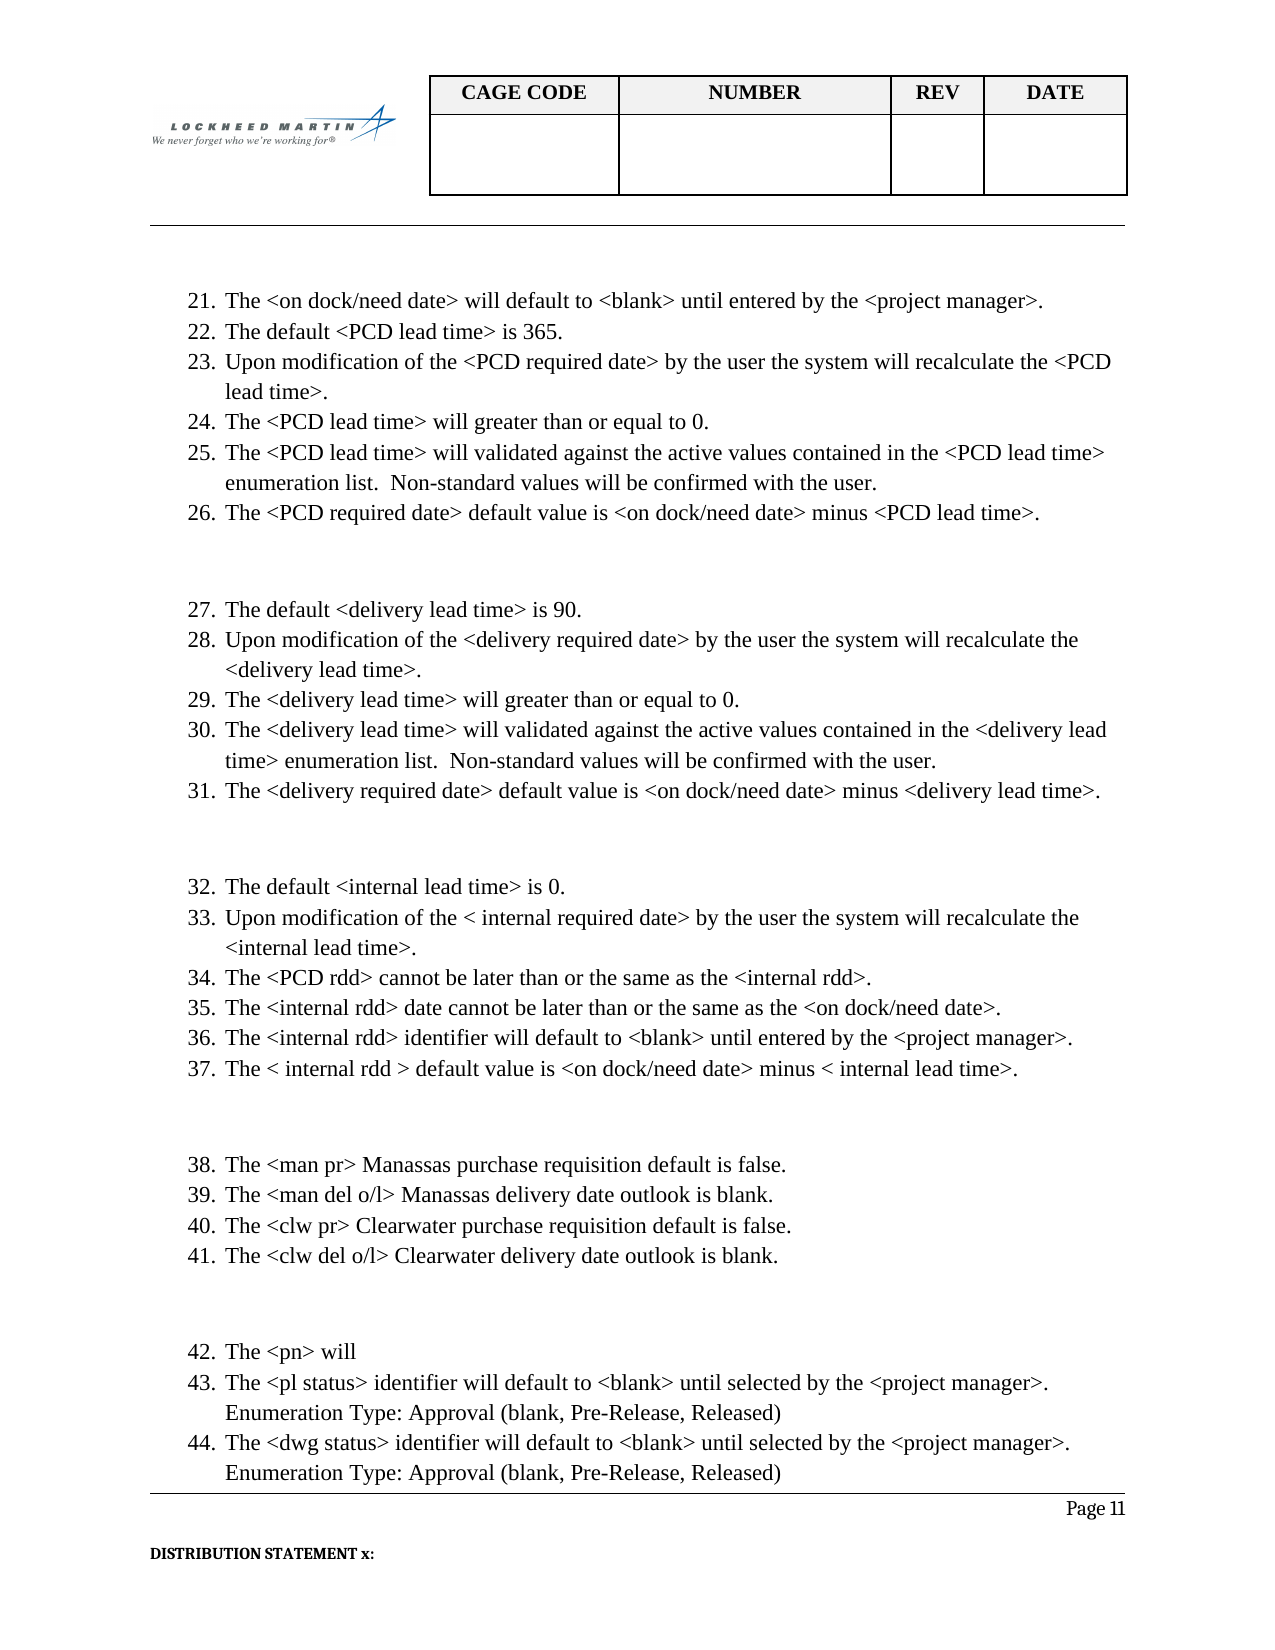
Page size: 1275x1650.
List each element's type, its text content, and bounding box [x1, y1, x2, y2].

list The <clw del o/l> Clearwater delivery date outlook is blank. [187, 1242, 1125, 1268]
list The <on dock/need date> will default to <blank> until entered by the <project manager>. [187, 288, 1125, 314]
list The <PCD lead time> will validated against the active values contained in the <PCD lead time> enumeration list. Non-standard values will be confirmed with the user. [187, 439, 1125, 495]
list The default <delivery lead time> is 90. [187, 596, 1125, 622]
list The <internal rdd> identifier will default to <blank> until entered by the <project manager>. [187, 1024, 1125, 1051]
list The <dwg status> identifier will default to <blank> until selected by the <project manager>. Enumeration Type: Approval (blank, Pre-Release, Released) [187, 1429, 1125, 1486]
list The <pn> will [187, 1338, 1125, 1365]
list The <PCD required date> default value is <on dock/need date> minus <PCD lead time>. [187, 499, 1125, 525]
list The <clw pr> Clearwater purchase requisition default is false. [187, 1212, 1125, 1238]
list The < internal rdd > default value is <on dock/need date> minus < internal lead time>. [187, 1055, 1125, 1081]
list The <PCD rdd> cannot be later than or the same as the <internal rdd>. [187, 964, 1125, 990]
list The <man del o/l> Manassas delivery date outlook is blank. [187, 1181, 1125, 1208]
list The <delivery lead time> will validated against the active values contained in the <delivery lead time> enumeration list. Non-standard values will be confirmed with the user. [187, 716, 1125, 773]
list The <PCD lead time> will greater than or equal to 0. [187, 408, 1125, 435]
picture [152, 104, 397, 146]
list The <delivery lead time> will greater than or equal to 0. [187, 686, 1125, 713]
list The default <PCD lead time> is 365. [187, 318, 1125, 344]
list The <delivery required date> default value is <on dock/need date> minus <delivery lead time>. [187, 777, 1125, 803]
list The <pl status> identifier will default to <blank> until selected by the <project manager>. Enumeration Type: Approval (blank, Pre-Release, Released) [187, 1369, 1125, 1425]
list The <man pr> Manassas purchase requisition default is false. [187, 1151, 1125, 1178]
list Upon modification of the <delivery required date> by the user the system will recalculate the <delivery lead time>. [187, 626, 1125, 682]
list Upon modification of the <PCD required date> by the user the system will recalculate the <PCD lead time>. [187, 348, 1125, 404]
list The default <internal lead time> is 0. [187, 873, 1125, 900]
list Upon modification of the < internal required date> by the user the system will recalculate the <internal lead time>. [187, 904, 1125, 960]
list The <internal rdd> date cannot be later than or the same as the <on dock/need date>. [187, 994, 1125, 1021]
